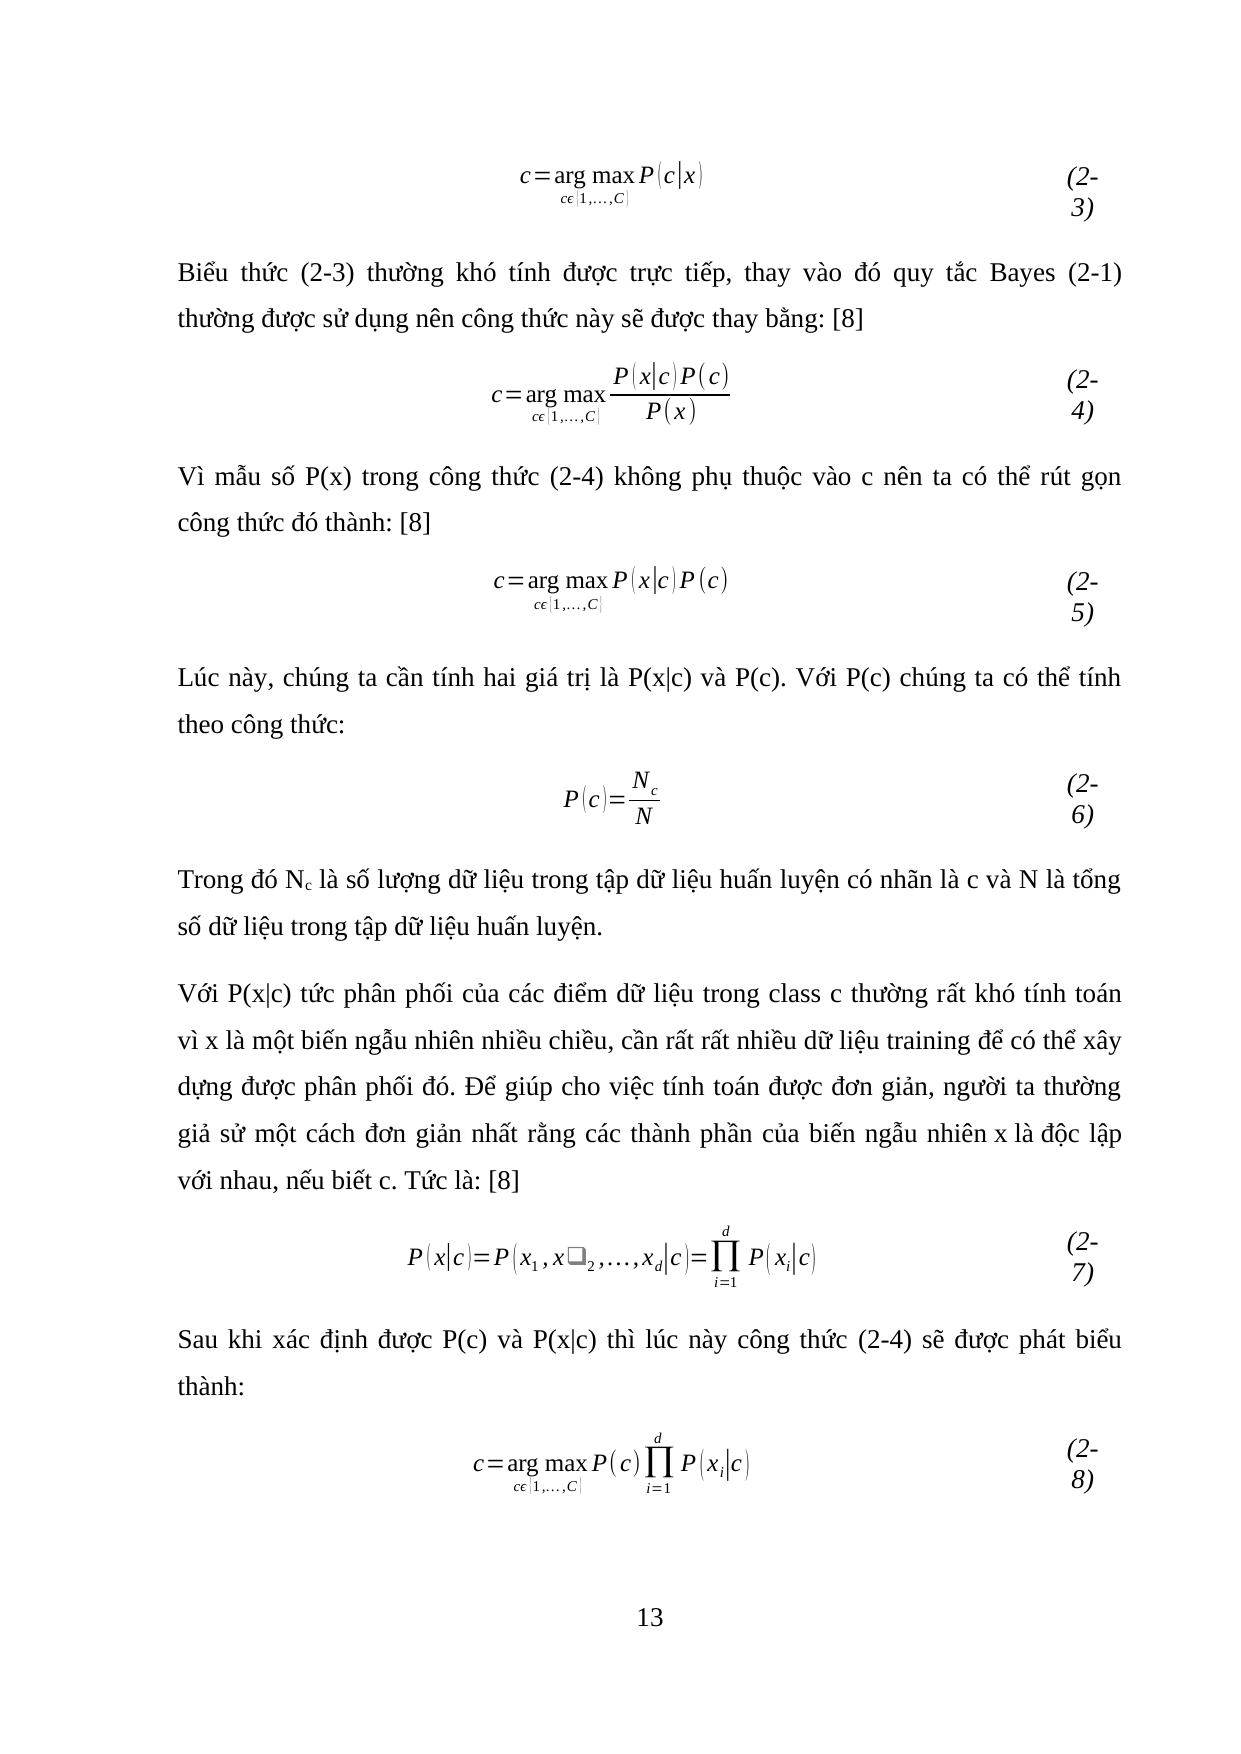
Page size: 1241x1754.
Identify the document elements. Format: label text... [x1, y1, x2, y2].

text Lúc này, chúng ta cần tính hai giá trị là P(x|c) và P(c). Với P(c) chúng ta có thể tính theo công thức: [177, 661, 1122, 739]
table_header [177, 553, 1045, 640]
text Vì mẫu số P(x) trong công thức (2-4) không phụ thuộc vào c nên ta có thể rút gọn công thức đó thành: [177, 459, 1122, 537]
table_header [177, 148, 1045, 235]
table_header (2-3) [1045, 148, 1122, 235]
table_header (2-4) [1045, 349, 1122, 439]
table_header [177, 1210, 1045, 1303]
table_header [177, 754, 1045, 842]
text Trong đó Nc là số lượng dữ liệu trong tập dữ liệu huấn luyện có nhãn là c và N là tổng số dữ liệu trong tập dữ liệu huấn luyện. [177, 863, 1122, 941]
table_header [177, 1417, 1045, 1509]
table_header (2-8) [1045, 1417, 1122, 1509]
text Với P(x|c) tức phân phối của các điểm dữ liệu trong class c thường rất khó tính toán vì x là một biến ngẫu nhiên nhiều chiều, cần rất rất nhiều dữ liệu training để có thể xây dựng được phân phối đó. Để giúp cho việc tính toán được đơn giản, người ta thường giả sử một cách đơn giản nhất rằng các thành phần của biến ngẫu nhiên x là độc lập với nhau, nếu biết c. Tức là: [177, 977, 1122, 1195]
table_header (2-6) [1045, 754, 1122, 842]
table_header (2-7) [1045, 1210, 1122, 1303]
table_header (2-5) [1045, 553, 1122, 640]
table_header [177, 349, 1045, 439]
text Sau khi xác định được P(c) và P(x|c) thì lúc này công thức (2-4) sẽ được phát biểu thành: [177, 1323, 1122, 1401]
text Biểu thức (2-3) thường khó tính được trực tiếp, thay vào đó quy tắc Bayes (2-1) thường được sử dụng nên công thức này sẽ được thay bằng: [177, 256, 1122, 334]
